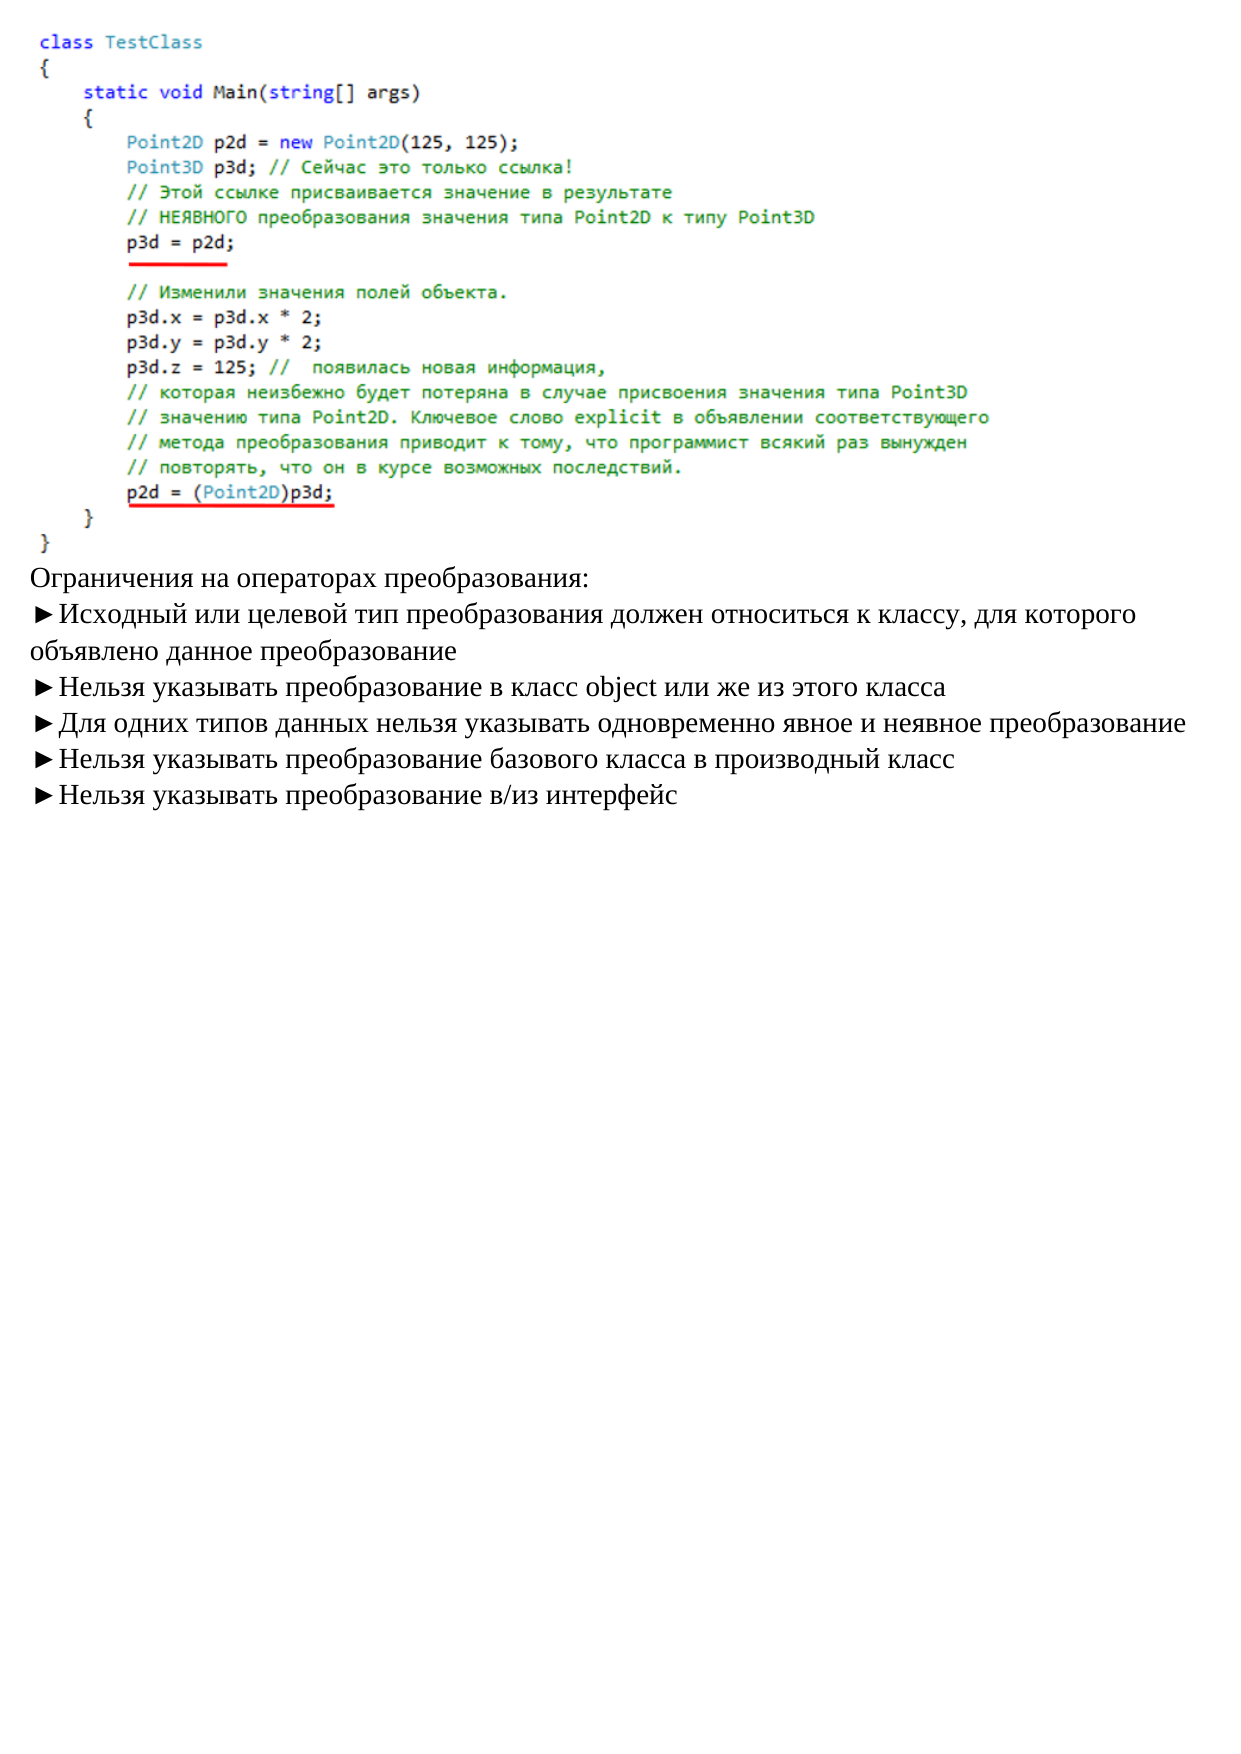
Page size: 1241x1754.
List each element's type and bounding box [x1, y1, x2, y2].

text [29, 29, 1211, 811]
picture [29, 29, 1004, 558]
